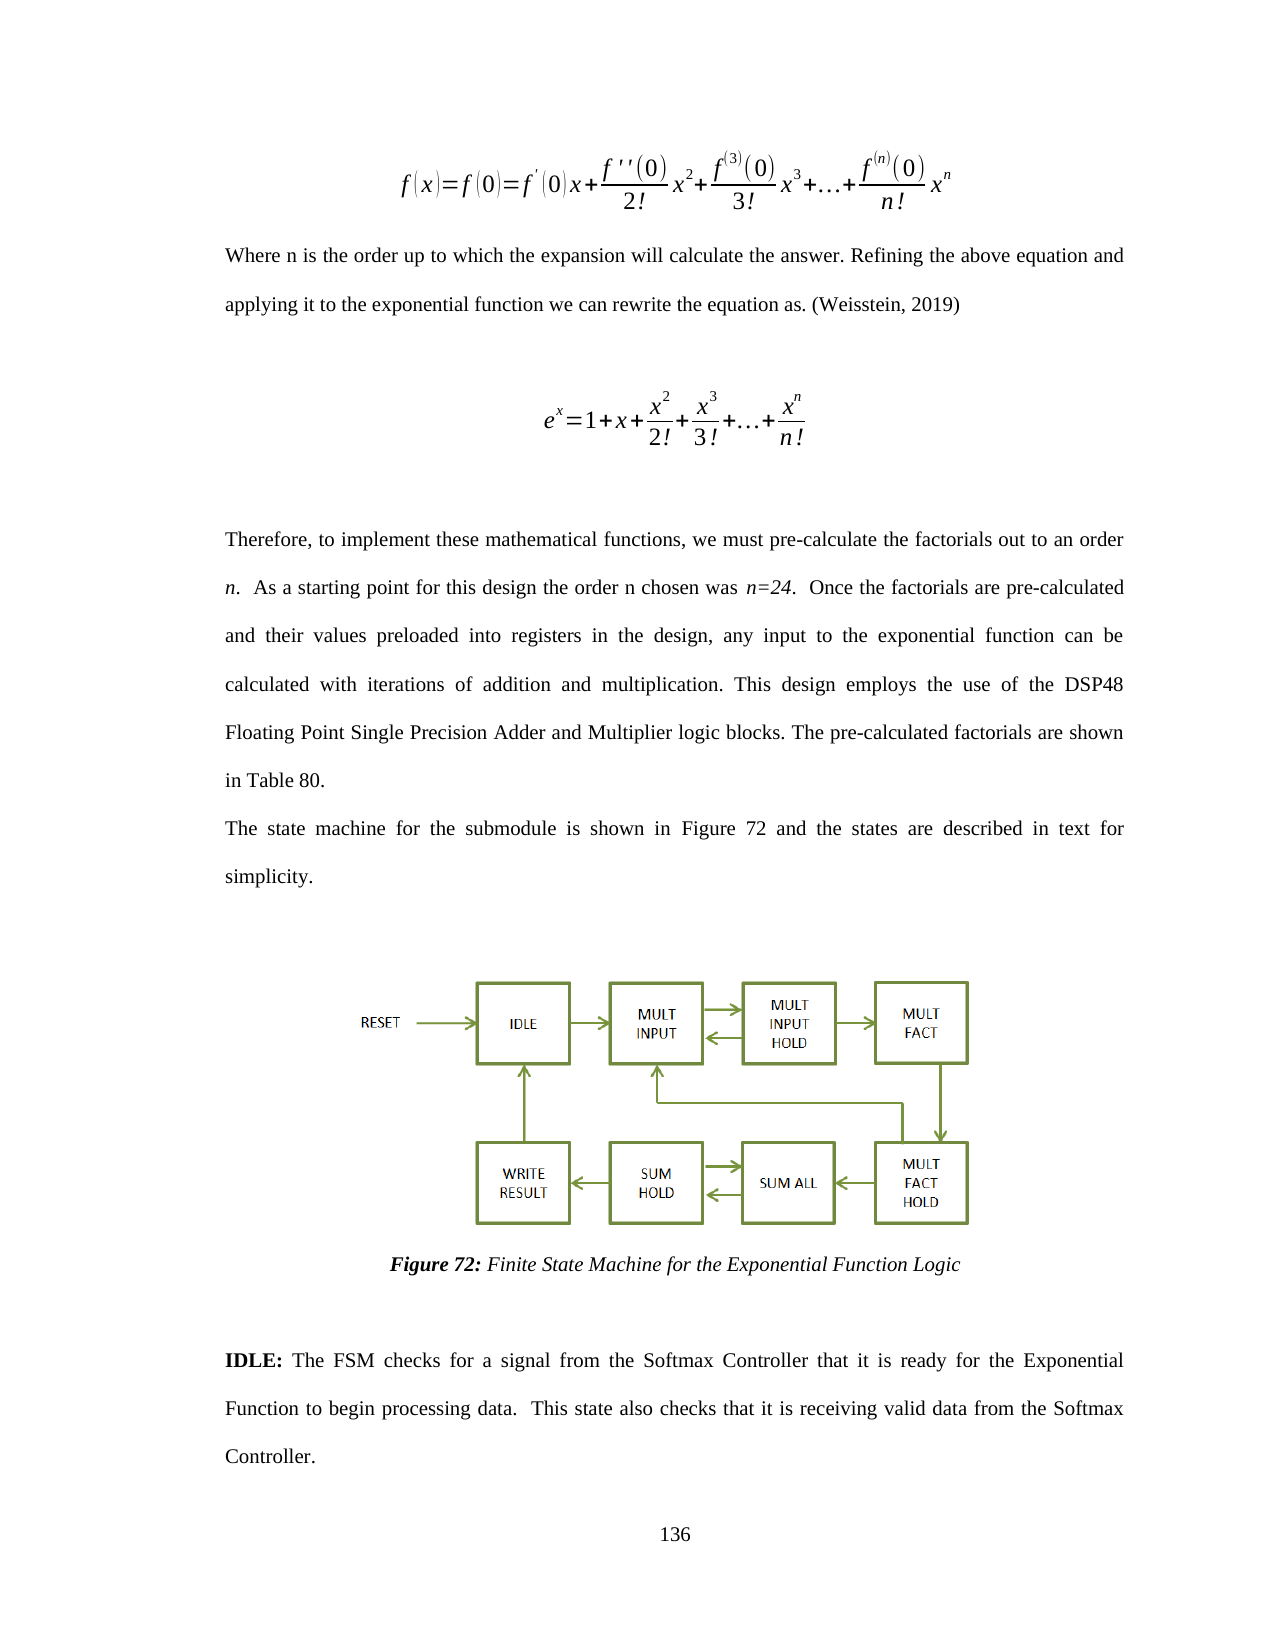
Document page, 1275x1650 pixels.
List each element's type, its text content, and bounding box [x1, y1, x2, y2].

text Therefore, to implement these mathematical functions, we must pre-calculate the factorials out to an order n. As a starting point for this design the order n chosen was n=24. Once the factorials are pre-calculated and their values preloaded into registers in the design, any input to the exponential function can be calculated with iterations of addition and multiplication. This design employs the use of the DSP48 Floating Point Single Precision Adder and Multiplier logic blocks. The pre-calculated factorials are shown in Table 80. [225, 527, 1125, 792]
text The state machine for the submodule is shown in Figure 72 and the states are described in text for simplicity. [225, 816, 1125, 888]
text Figure 72: Finite State Machine for the Exponential Function Logic [225, 1252, 1125, 1276]
text IDLE: The FSM checks for a signal from the Softmax Controller that it is ready for the Exponential Function to begin processing data. This state also checks that it is receiving valid data from the Softmax Controller. [225, 1348, 1125, 1468]
text Where n is the order up to which the expansion will calculate the answer. Refining the above equation and applying it to the exponential function we can rewrite the equation as. (Weisstein, 2019) [225, 243, 1125, 316]
picture [343, 936, 1007, 1252]
